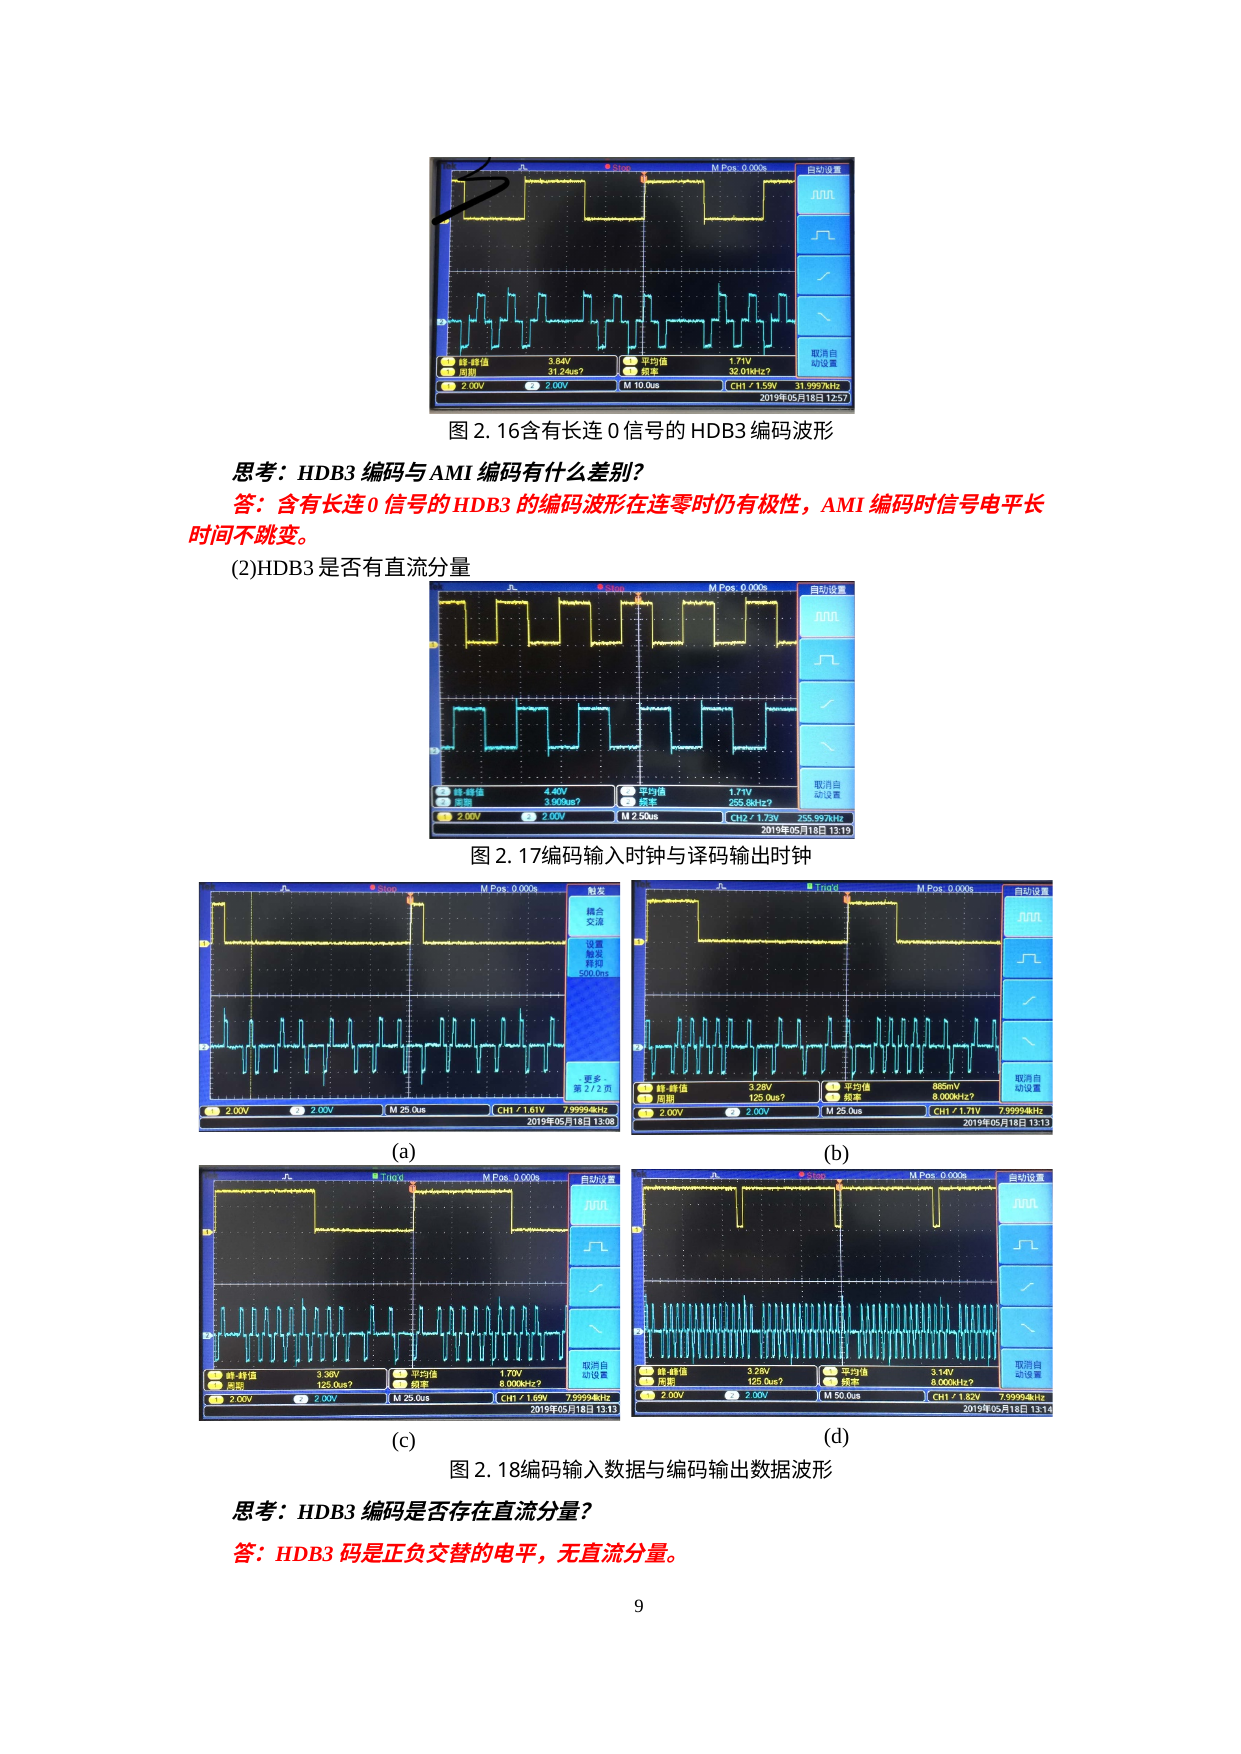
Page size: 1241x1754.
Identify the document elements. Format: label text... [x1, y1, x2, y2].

text 思考：HDB3编码与AMI编码有什么差别？ [187, 455, 1053, 487]
text 图2. 17编码输入时钟与译码输出时钟 [187, 839, 1053, 871]
picture [631, 1169, 1053, 1417]
table_cell (d) [620, 1165, 1053, 1452]
table_header (b) [620, 880, 1053, 1165]
text 思考：HDB3编码是否存在直流分量？ [187, 1493, 1053, 1526]
picture [198, 1165, 621, 1421]
text 图2. 18编码输入数据与编码输出数据波形 [187, 1452, 1053, 1484]
picture [198, 882, 621, 1132]
text (2)HDB3是否有直流分量 [187, 550, 1053, 582]
text 图2. 16含有长连0信号的HDB3编码波形 [187, 413, 1053, 446]
picture [429, 581, 855, 839]
table_cell (c) [188, 1165, 620, 1452]
text 答：含有长连0信号的HDB3的编码波形在连零时仍有极性，AMI编码时信号电平长时间不跳变。 [187, 487, 1053, 550]
picture [429, 157, 855, 414]
text 答：HDB3码是正负交替的电平，无直流分量。 [187, 1535, 1053, 1568]
table_header (a) [188, 880, 620, 1165]
picture [631, 880, 1053, 1135]
